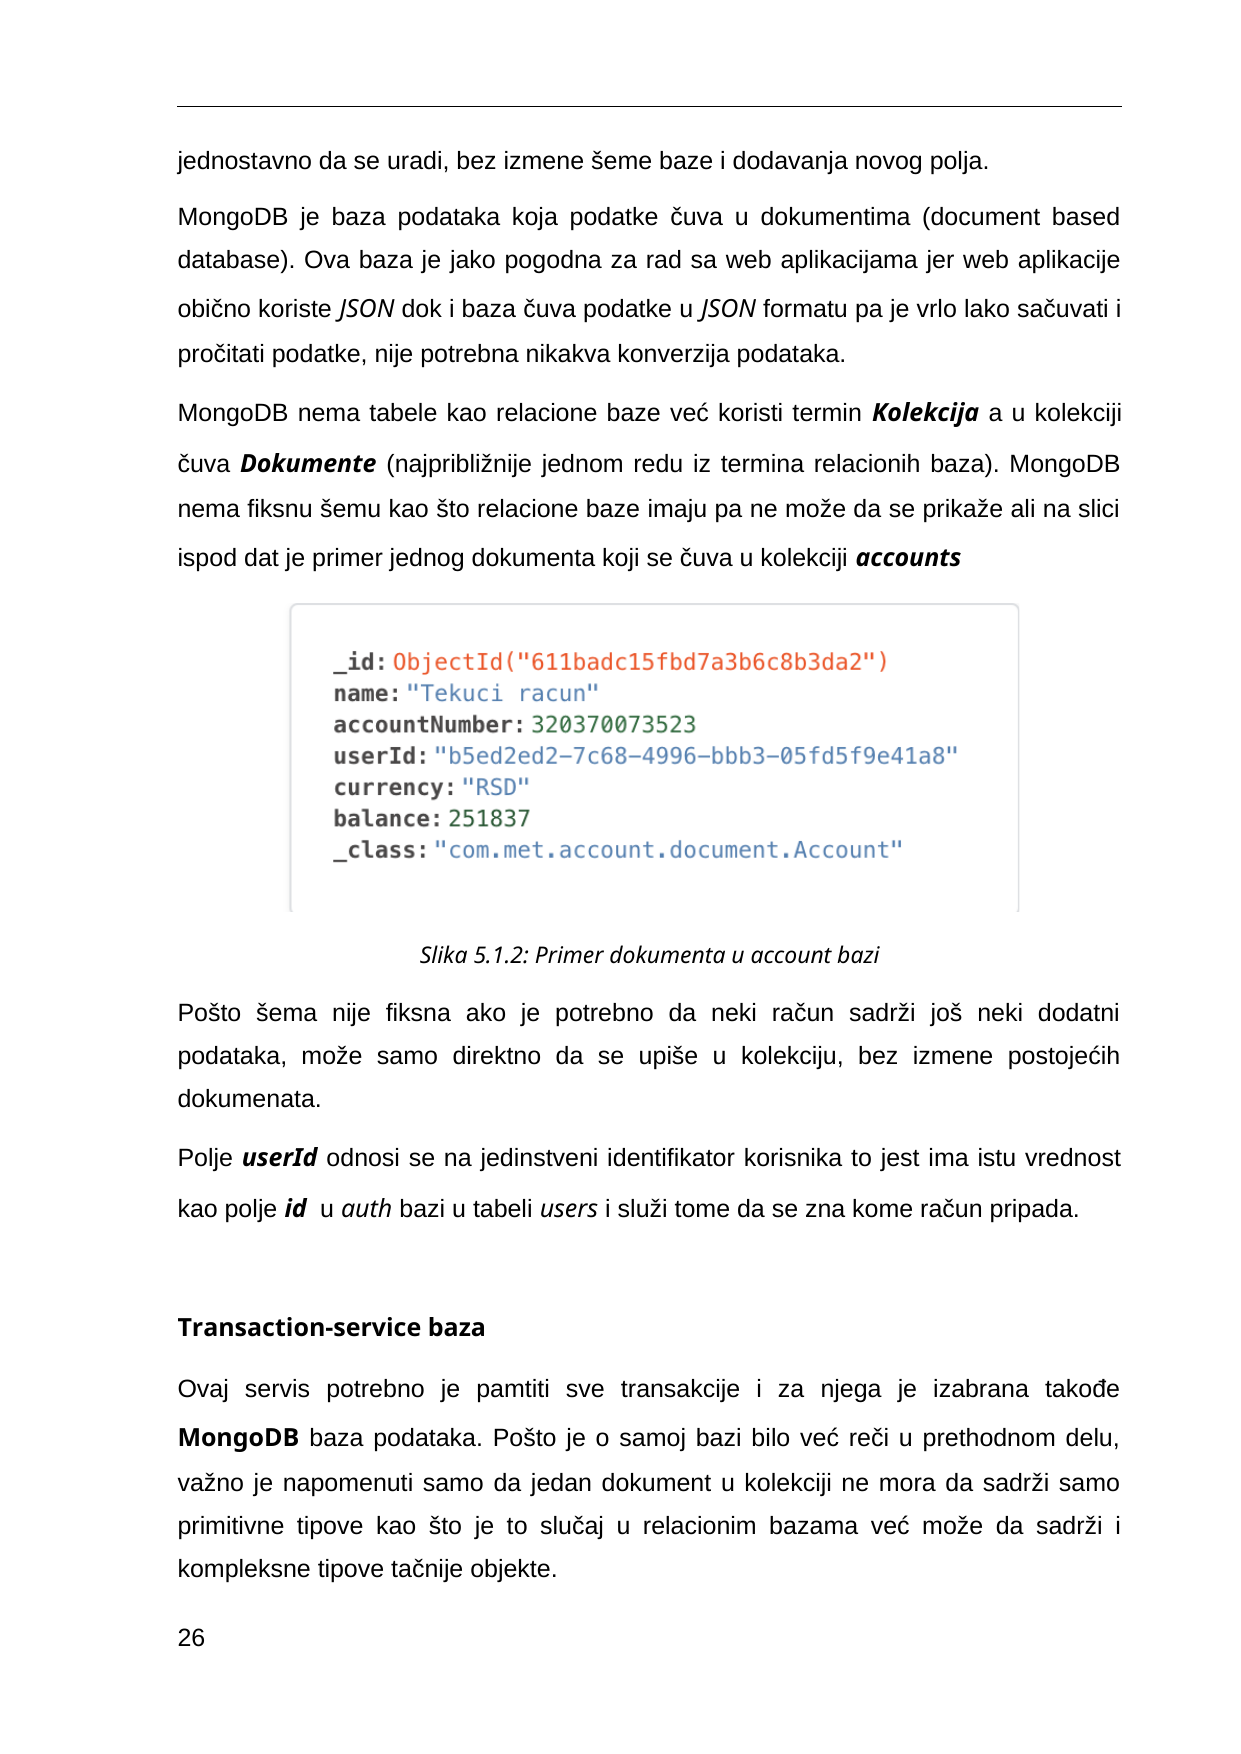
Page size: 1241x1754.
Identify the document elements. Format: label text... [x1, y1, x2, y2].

text Ovaj servis potrebno je pamtiti sve transakcije i za njega je izabrana takođe MongoDB baza podataka. Pošto je o samoj bazi bilo već reči u prethodnom delu, važno je napomenuti samo da jedan dokument u kolekciji ne mora da sadrži samo primitivne tipove kao što je to slučaj u relacionim bazama već može da sadrži i kompleksne tipove tačnije objekte. [177, 1374, 1122, 1583]
picture [280, 603, 1020, 912]
text Pošto šema nije fiksna ako je potrebno da neki račun sadrži još neki dodatni podataka, može samo direktno da se upiše u kolekciju, bez izmene postojećih dokumenata. [177, 998, 1122, 1113]
text Polje userId odnosi se na jedinstveni identifikator korisnika to jest ima istu vrednost kao polje id u auth bazi u tabeli users i služi tome da se zna kome račun pripada. [177, 1140, 1122, 1225]
text MongoDB nema tabele kao relacione baze već koristi termin Kolekcija a u kolekciji čuva Dokumente (najpribližnije jednom redu iz termina relacionih baza). MongoDB nema fiksnu šemu kao što relacione baze imaju pa ne može da se prikaže ali na slici ispod dat je primer jednog dokumenta koji se čuva u kolekciji accounts [177, 395, 1122, 574]
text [177, 146, 1122, 175]
text Slika 5.1.2: Primer dokumenta u account bazi [177, 939, 1122, 970]
text Transaction-service baza [177, 1310, 1122, 1344]
text MongoDB je baza podataka koja podatke čuva u dokumentima (document based database). Ova baza je jako pogodna za rad sa web aplikacijama jer web aplikacije obično koriste JSON dok i baza čuva podatke u JSON formatu pa je vrlo lako sačuvati i pročitati podatke, nije potrebna nikakva konverzija podataka. [177, 202, 1122, 368]
